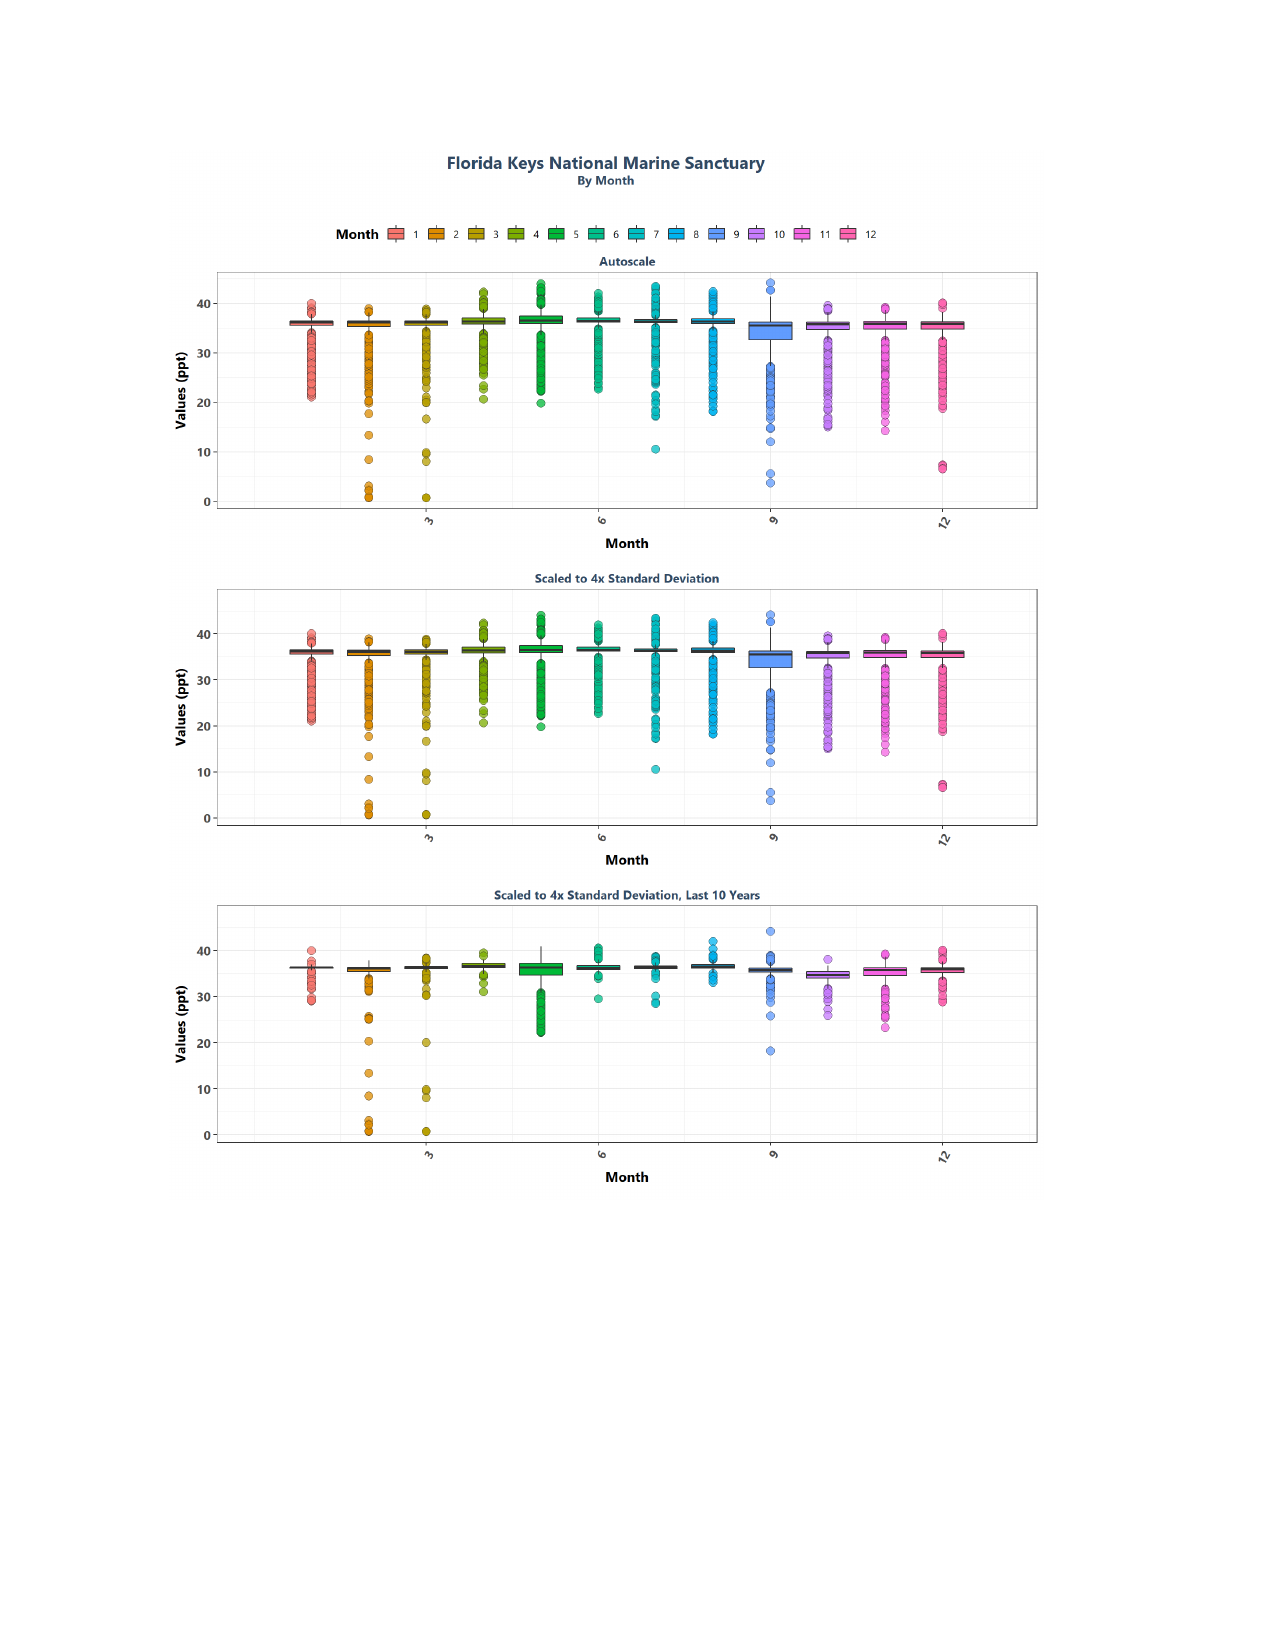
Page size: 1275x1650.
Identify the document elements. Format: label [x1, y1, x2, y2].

picture [168, 150, 1044, 1200]
